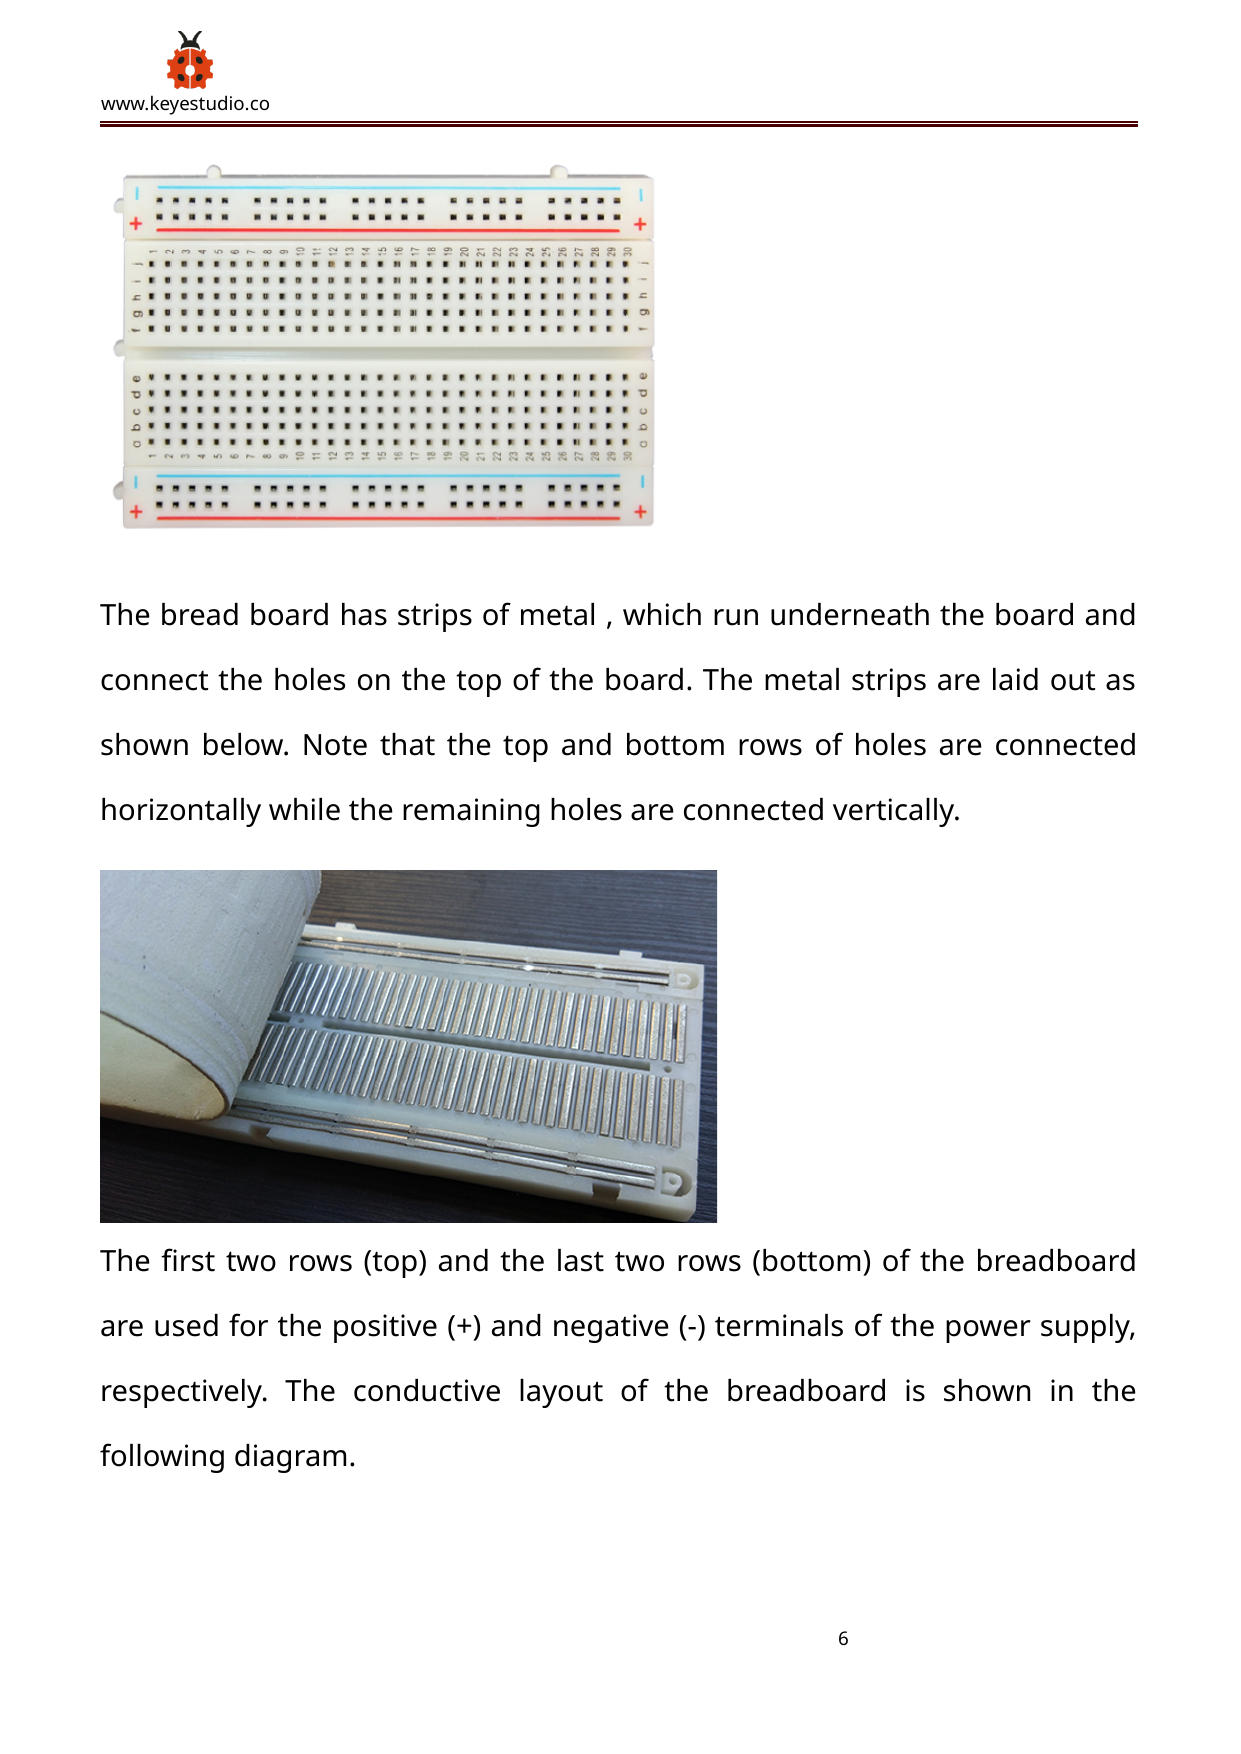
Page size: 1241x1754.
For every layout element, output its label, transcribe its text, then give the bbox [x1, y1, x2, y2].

text The bread board has strips of metal , which run underneath the board and connect the holes on the top of the board. The metal strips are laid out as shown below. Note that the top and bottom rows of holes are connected horizontally while the remaining holes are connected vertically. [100, 581, 1138, 841]
picture [100, 870, 718, 1223]
picture [100, 162, 671, 534]
text The first two rows (top) and the last two rows (bottom) of the breadboard are used for the positive (+) and negative (-) terminals of the power supply, respectively. The conductive layout of the breadboard is shown in the following diagram. [100, 1228, 1138, 1488]
picture [155, 31, 231, 93]
